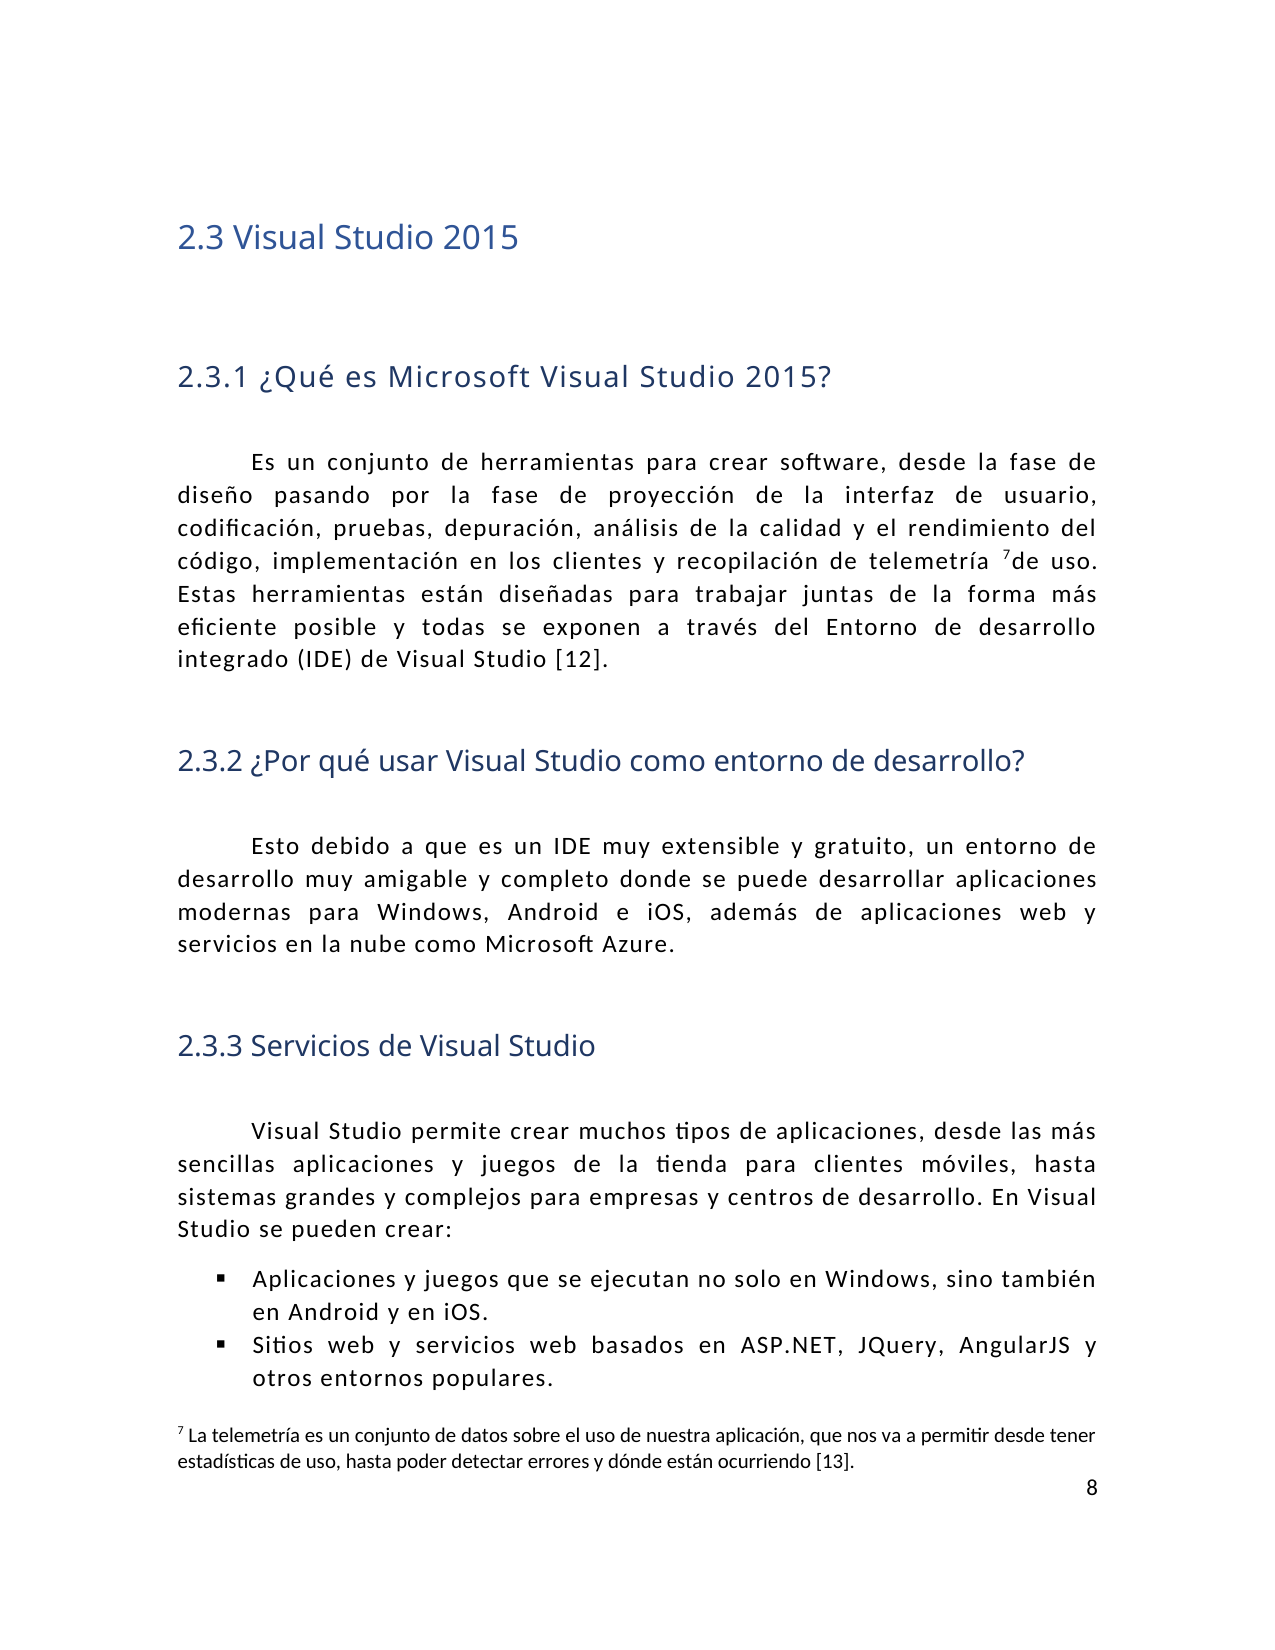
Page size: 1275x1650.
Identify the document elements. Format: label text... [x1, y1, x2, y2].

subtitle 2.3.1 ¿Qué es Microsoft Visual Studio 2015? [177, 356, 1098, 396]
text Visual Studio permite crear muchos tipos de aplicaciones, desde las más sencillas aplicaciones y juegos de la tienda para clientes móviles, hasta sistemas grandes y complejos para empresas y centros de desarrollo. En Visual Studio se pueden crear: [177, 1115, 1098, 1244]
list Aplicaciones y juegos que se ejecutan no solo en Windows, sino también en Android y en iOS. [215, 1263, 1098, 1327]
subtitle 2.3.2 ¿Por qué usar Visual Studio como entorno de desarrollo? [177, 740, 1098, 780]
subtitle 2.3.3 Servicios de Visual Studio [177, 1025, 1098, 1065]
list Sitios web y servicios web basados en ASP.NET, JQuery, AngularJS y otros entornos populares. [215, 1329, 1098, 1392]
subtitle 2.3 Visual Studio 2015 [177, 214, 1098, 259]
text Esto debido a que es un IDE muy extensible y gratuito, un entorno de desarrollo muy amigable y completo donde se puede desarrollar aplicaciones modernas para Windows, Android e iOS, además de aplicaciones web y servicios en la nube como Microsoft Azure. [177, 830, 1098, 959]
text Es un conjunto de herramientas para crear software, desde la fase de diseño pasando por la fase de proyección de la interfaz de usuario, codificación, pruebas, depuración, análisis de la calidad y el rendimiento del código, implementación en los clientes y recopilación de telemetría de uso. Estas herramientas están diseñadas para trabajar juntas de la forma más eficiente posible y todas se exponen a través del Entorno de desarrollo integrado (IDE) de Visual Studio [12]. [177, 446, 1098, 674]
